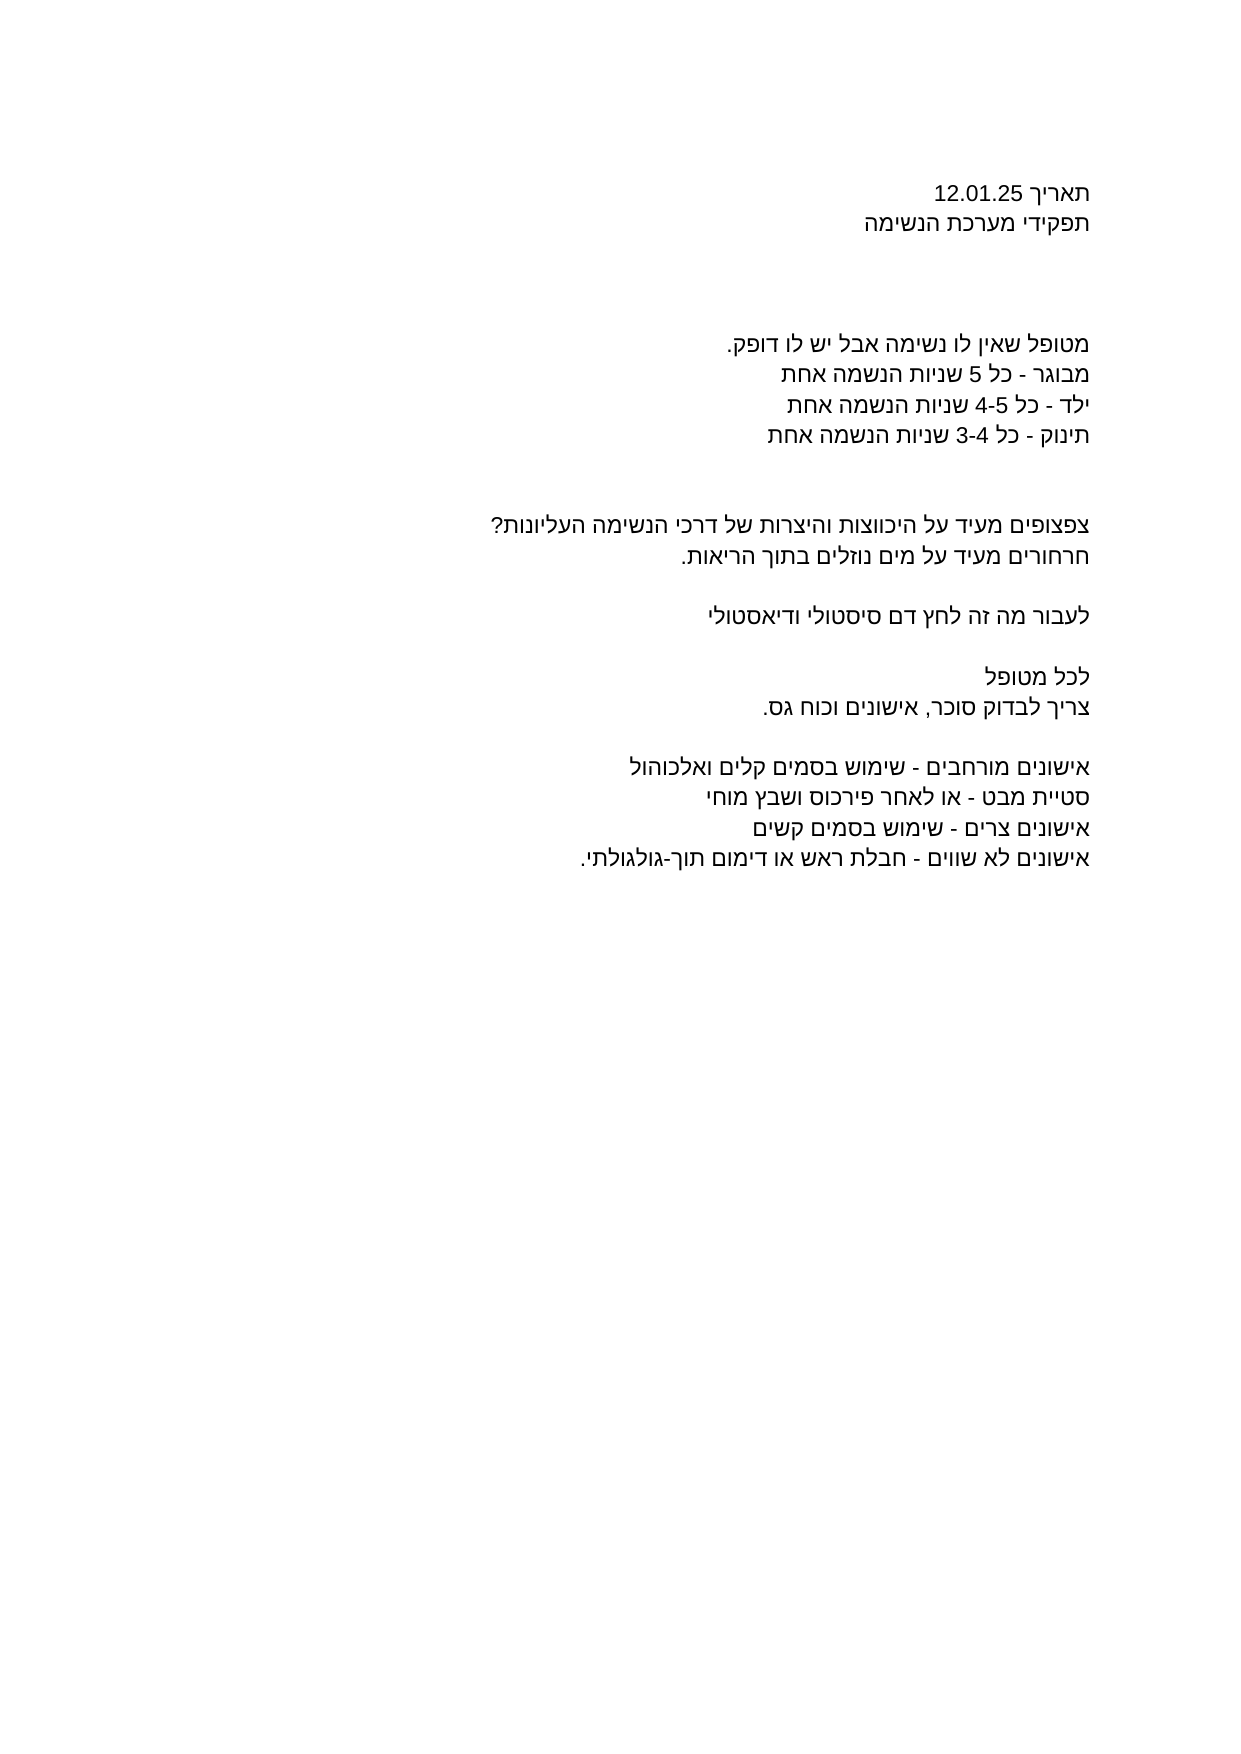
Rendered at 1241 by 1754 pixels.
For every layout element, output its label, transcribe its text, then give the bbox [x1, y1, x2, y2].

text מטופל שאין לו נשימה אבל יש לו דופק. [150, 331, 1090, 358]
text סטיית מבט - או לאחר פירכוס ושבץ מוחי [150, 784, 1090, 811]
text חרחורים מעיד על מים נוזלים בתוך הריאות. [150, 543, 1090, 569]
text תפקידי מערכת הנשימה [150, 210, 1090, 237]
text צריך לבדוק סוכר, אישונים וכוח גס. [150, 694, 1090, 720]
text צפצופים מעיד על היכווצות והיצרות של דרכי הנשימה העליונות? [150, 512, 1090, 539]
text לכל מטופל [150, 663, 1090, 690]
text תאריך 12.01.25 [150, 180, 1090, 207]
text ילד - כל 4-5 שניות הנשמה אחת [150, 392, 1090, 418]
text אישונים לא שווים - חבלת ראש או דימום תוך-גולגולתי. [150, 845, 1090, 871]
text אישונים מורחבים - שימוש בסמים קלים ואלכוהול [150, 754, 1090, 781]
text תינוק - כל 3-4 שניות הנשמה אחת [150, 422, 1090, 448]
text אישונים צרים - שימוש בסמים קשים [150, 814, 1090, 841]
text לעבור מה זה לחץ דם סיסטולי ודיאסטולי [150, 603, 1090, 629]
text מבוגר - כל 5 שניות הנשמה אחת [150, 361, 1090, 388]
